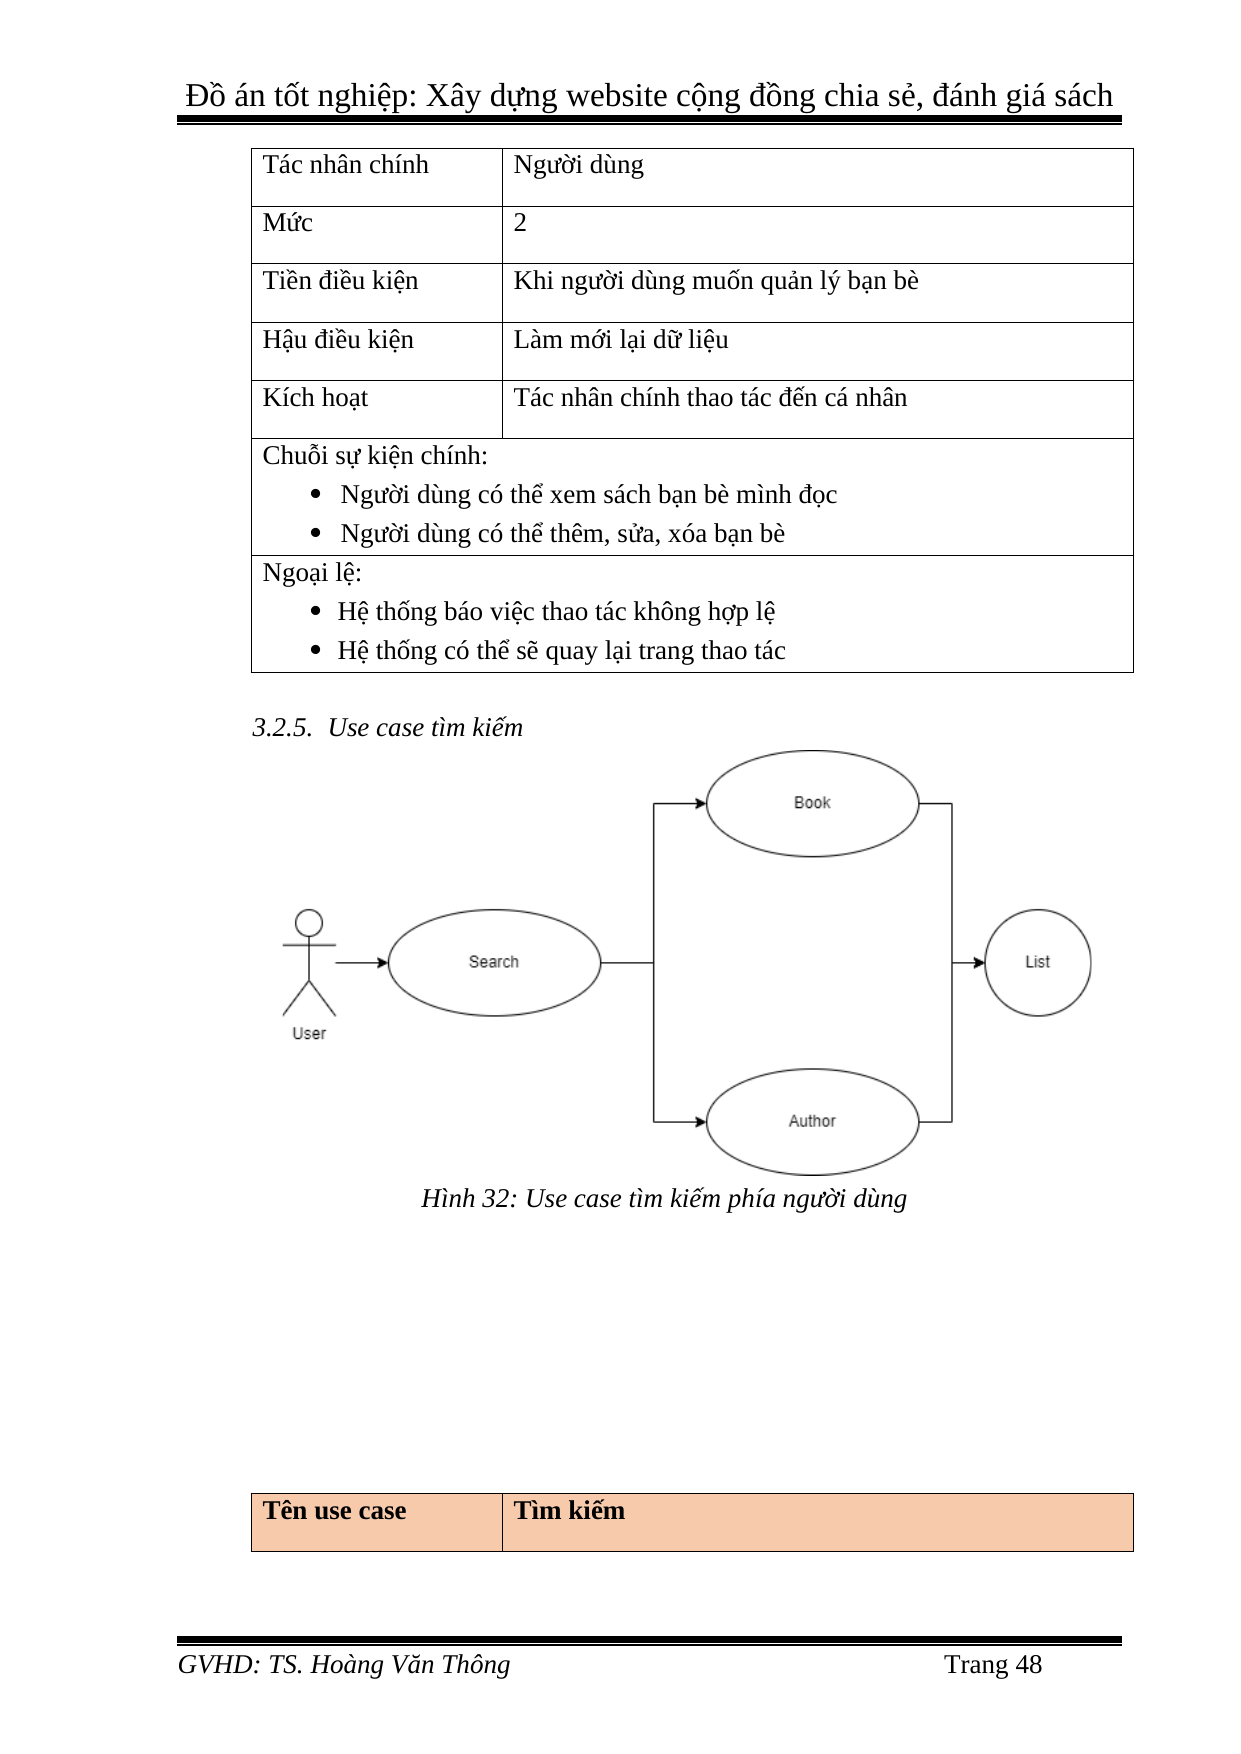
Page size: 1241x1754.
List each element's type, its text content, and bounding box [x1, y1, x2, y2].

table_cell Khi người dùng muốn quản lý bạn bè [503, 264, 1133, 322]
table_cell 2 [503, 207, 1133, 263]
table_cell Tác nhân chính thao tác đến cá nhân [503, 381, 1133, 438]
table_cell Chuỗi sự kiện chính: Người dùng có thể xem sách bạn bè mình đọc Người dùng có thể thêm, sửa, xóa bạn bè [252, 439, 1133, 555]
table_cell Mức [252, 207, 502, 263]
table_cell Tác nhân chính [252, 149, 502, 206]
table_cell Ngoại lệ: Hệ thống báo việc thao tác không hợp lệ Hệ thống có thể sẽ quay lại trang thao tác [252, 556, 1133, 672]
table_header Tên use case [252, 1494, 502, 1551]
list Hình 32: Use case tìm kiếm phía người dùng [207, 1182, 1122, 1213]
list Use case tìm kiếm [251, 711, 1122, 743]
table_cell Kích hoạt [252, 381, 502, 438]
table_cell Hậu điều kiện [252, 323, 502, 380]
table_header Tìm kiếm [503, 1494, 1133, 1551]
table_cell Làm mới lại dữ liệu [503, 323, 1133, 380]
table_cell Người dùng [503, 149, 1133, 206]
table_cell Tiền điều kiện [252, 264, 502, 322]
picture [282, 750, 1092, 1176]
